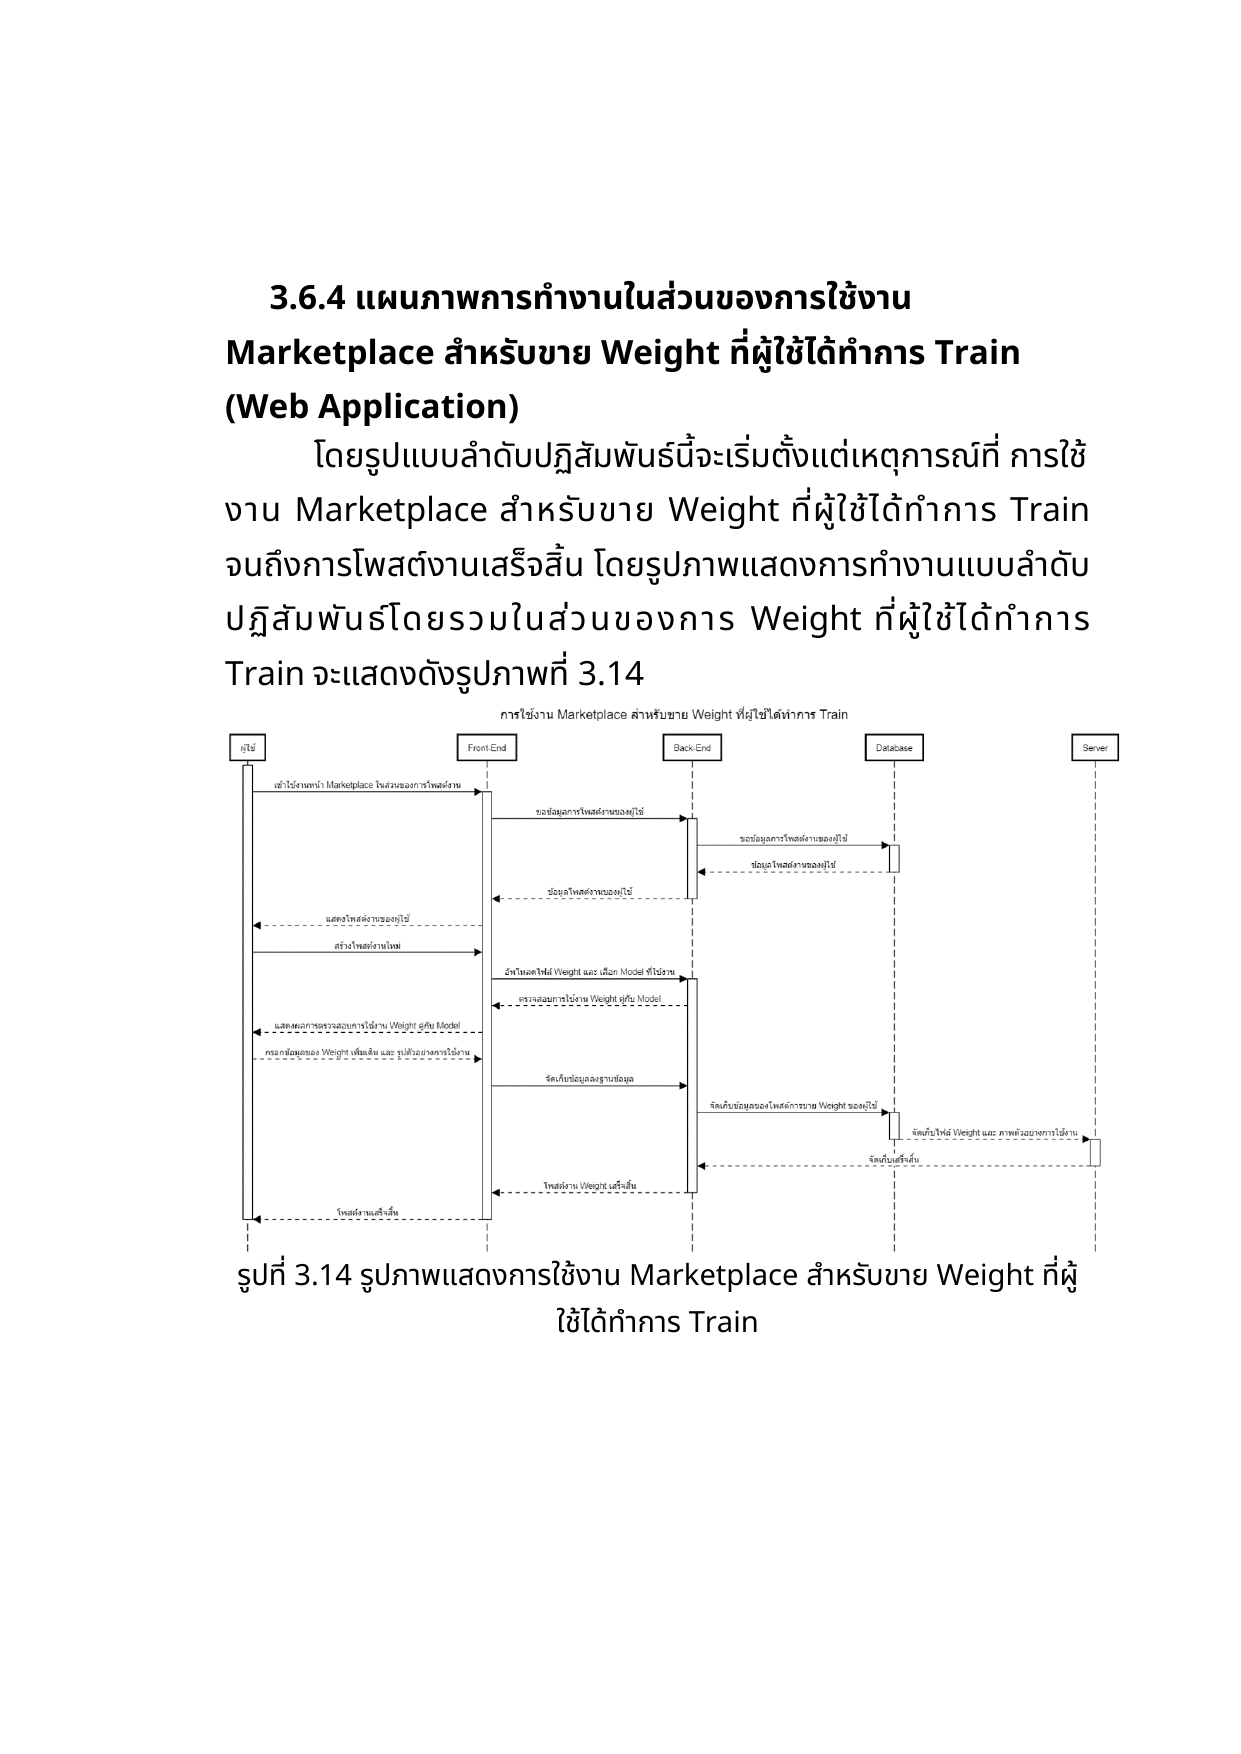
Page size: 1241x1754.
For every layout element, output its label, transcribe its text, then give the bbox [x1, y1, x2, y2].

picture [225, 704, 1122, 1252]
text 3.6.4 แผนภาพการทํางานในส่วนของการใช้งาน Marketplace สำหรับขาย Weight ที่ผู้ใช้ได้ทำการ Train (Web Application) [225, 274, 1090, 428]
text รูปที่ 3.14 รูปภาพแสดงการใช้งาน Marketplace สำหรับขาย Weight ที่ผู้ใช้ได้ทำการ Train [225, 1254, 1090, 1346]
text โดยรูปแบบลําดับปฏิสัมพันธ์นี้จะเริ่มตั้งแต่เหตุการณ์ที่ การใช้งาน Marketplace สำหรับขาย Weight ที่ผู้ใช้ได้ทำการ Train จนถึงการโพสต์งานเสร็จสิ้น โดยรูปภาพแสดงการทํางานแบบลําดับปฏิสัมพันธ์โดยรวมในส่วนของการ Weight ที่ผู้ใช้ได้ทำการ Trainจะแสดงดังรูปภาพที่ 3.14 [225, 432, 1090, 700]
